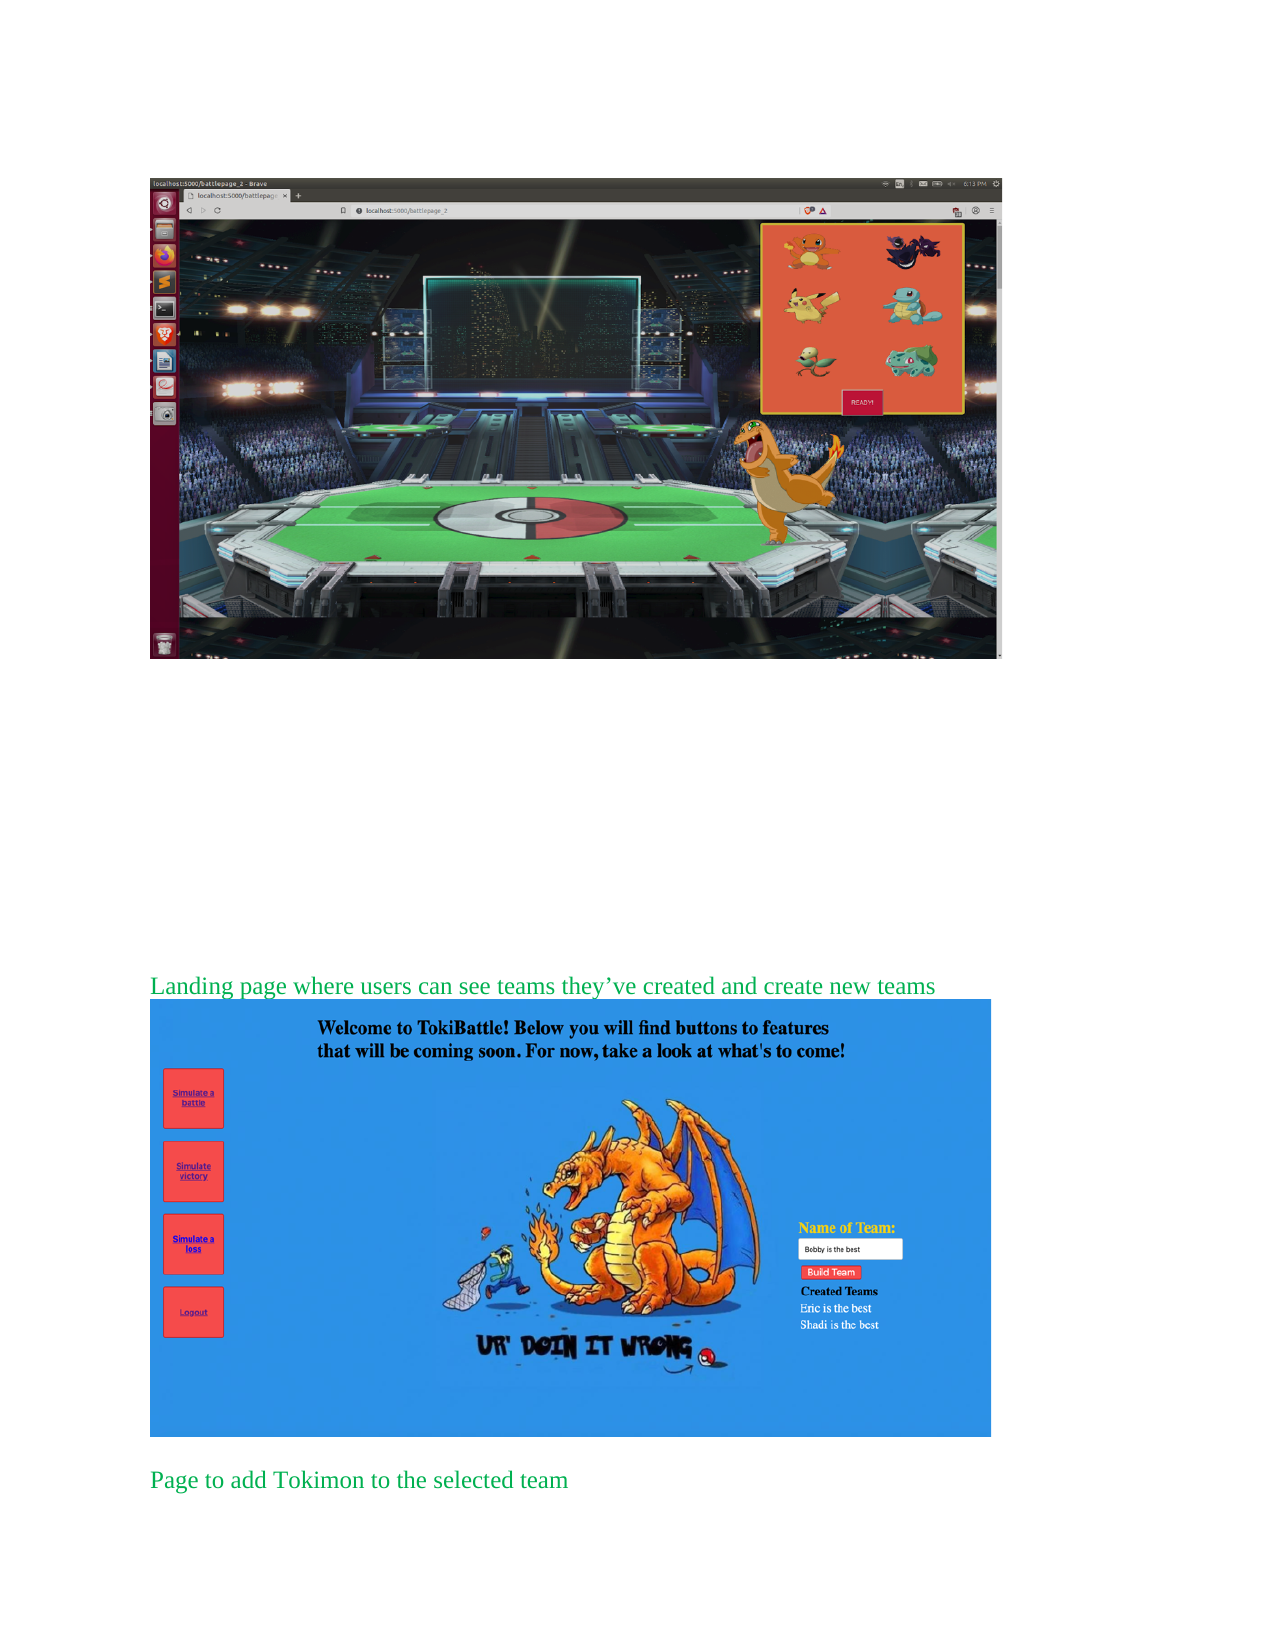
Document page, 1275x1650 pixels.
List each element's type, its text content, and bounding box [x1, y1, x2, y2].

text Landing page where users can see teams they’ve created and create new teams [150, 971, 1125, 999]
picture [150, 178, 1003, 659]
text Page to add Tokimon to the selected team [150, 1465, 1125, 1494]
picture [150, 999, 992, 1437]
